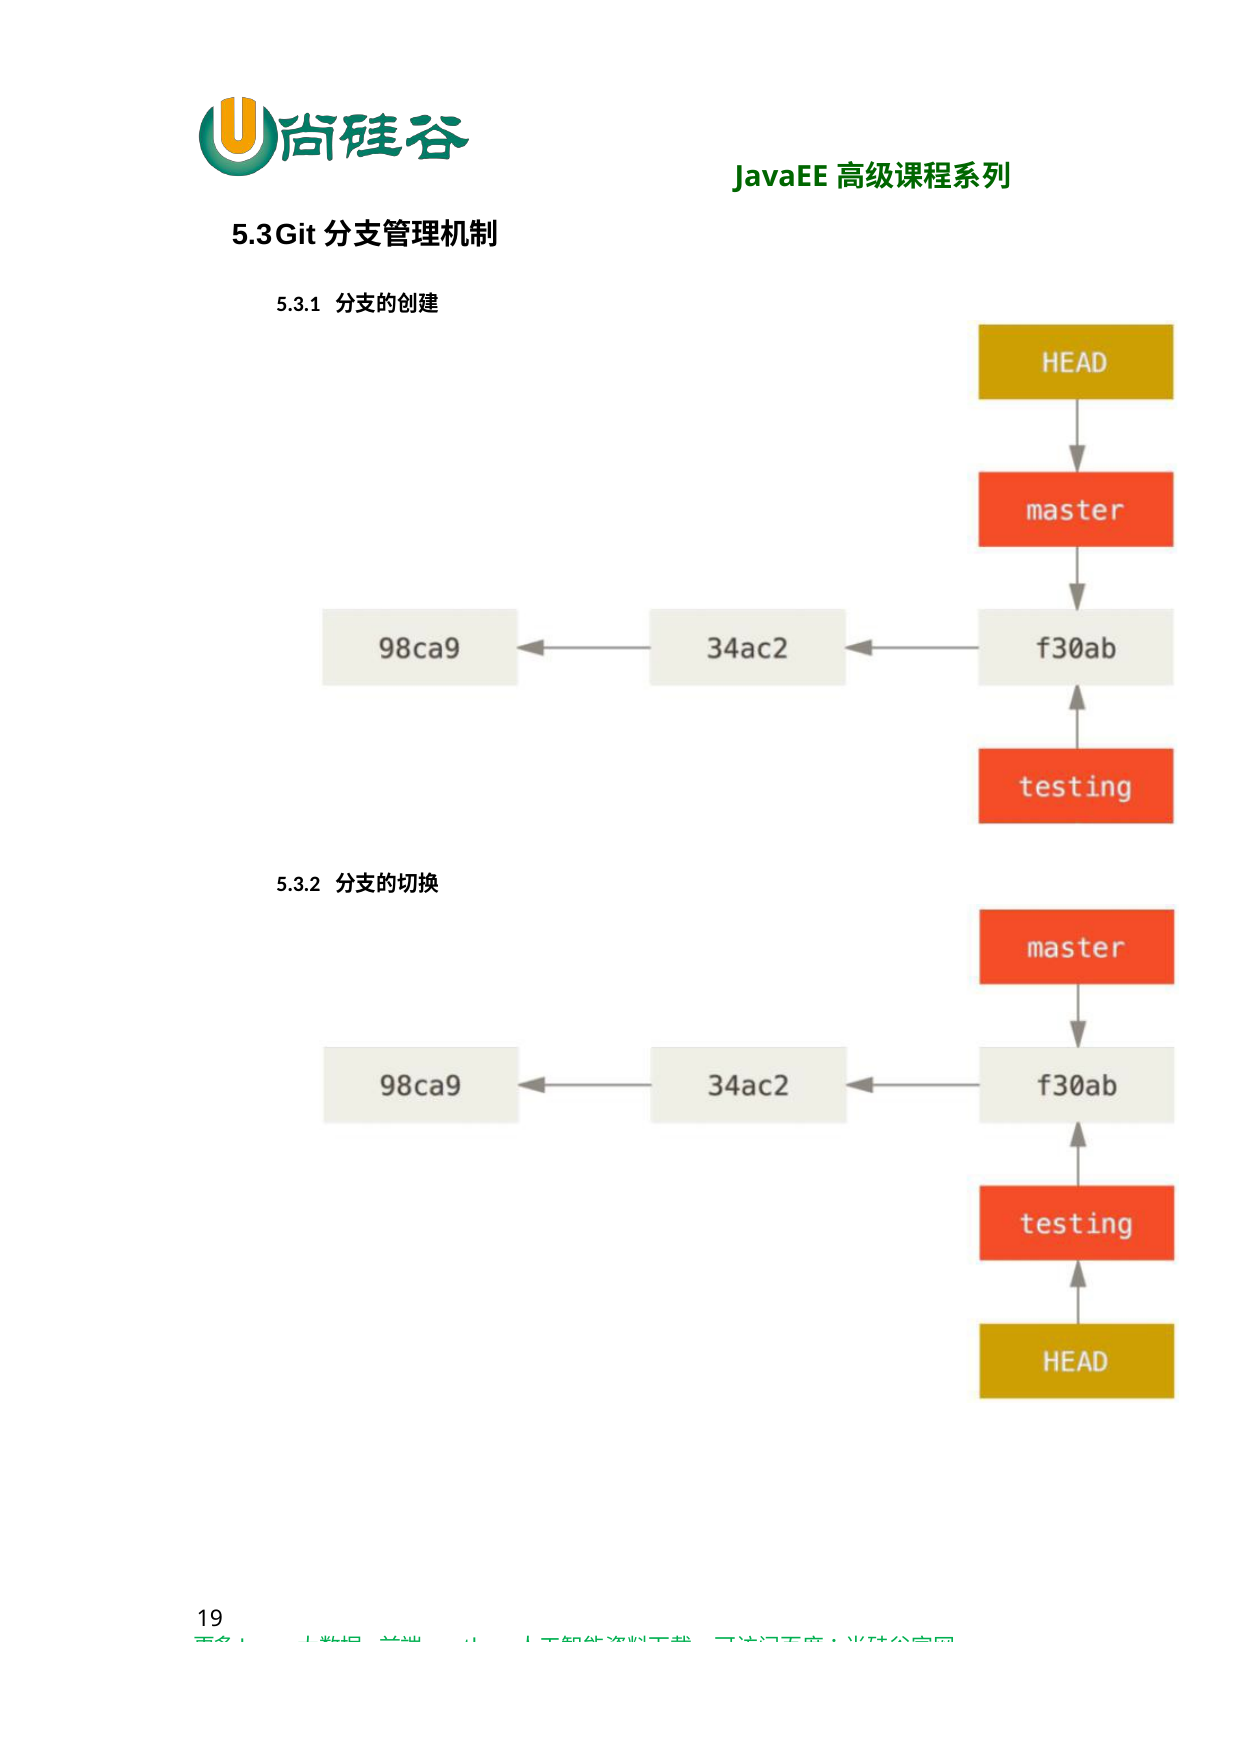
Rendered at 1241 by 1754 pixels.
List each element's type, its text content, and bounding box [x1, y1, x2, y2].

picture [318, 320, 1178, 828]
picture [318, 904, 1180, 1403]
subtitle 分支的创建 [276, 288, 1238, 318]
subtitle Git 分支管理机制 [232, 213, 1238, 253]
picture [187, 88, 476, 184]
list 分支的切换 [276, 868, 1238, 898]
